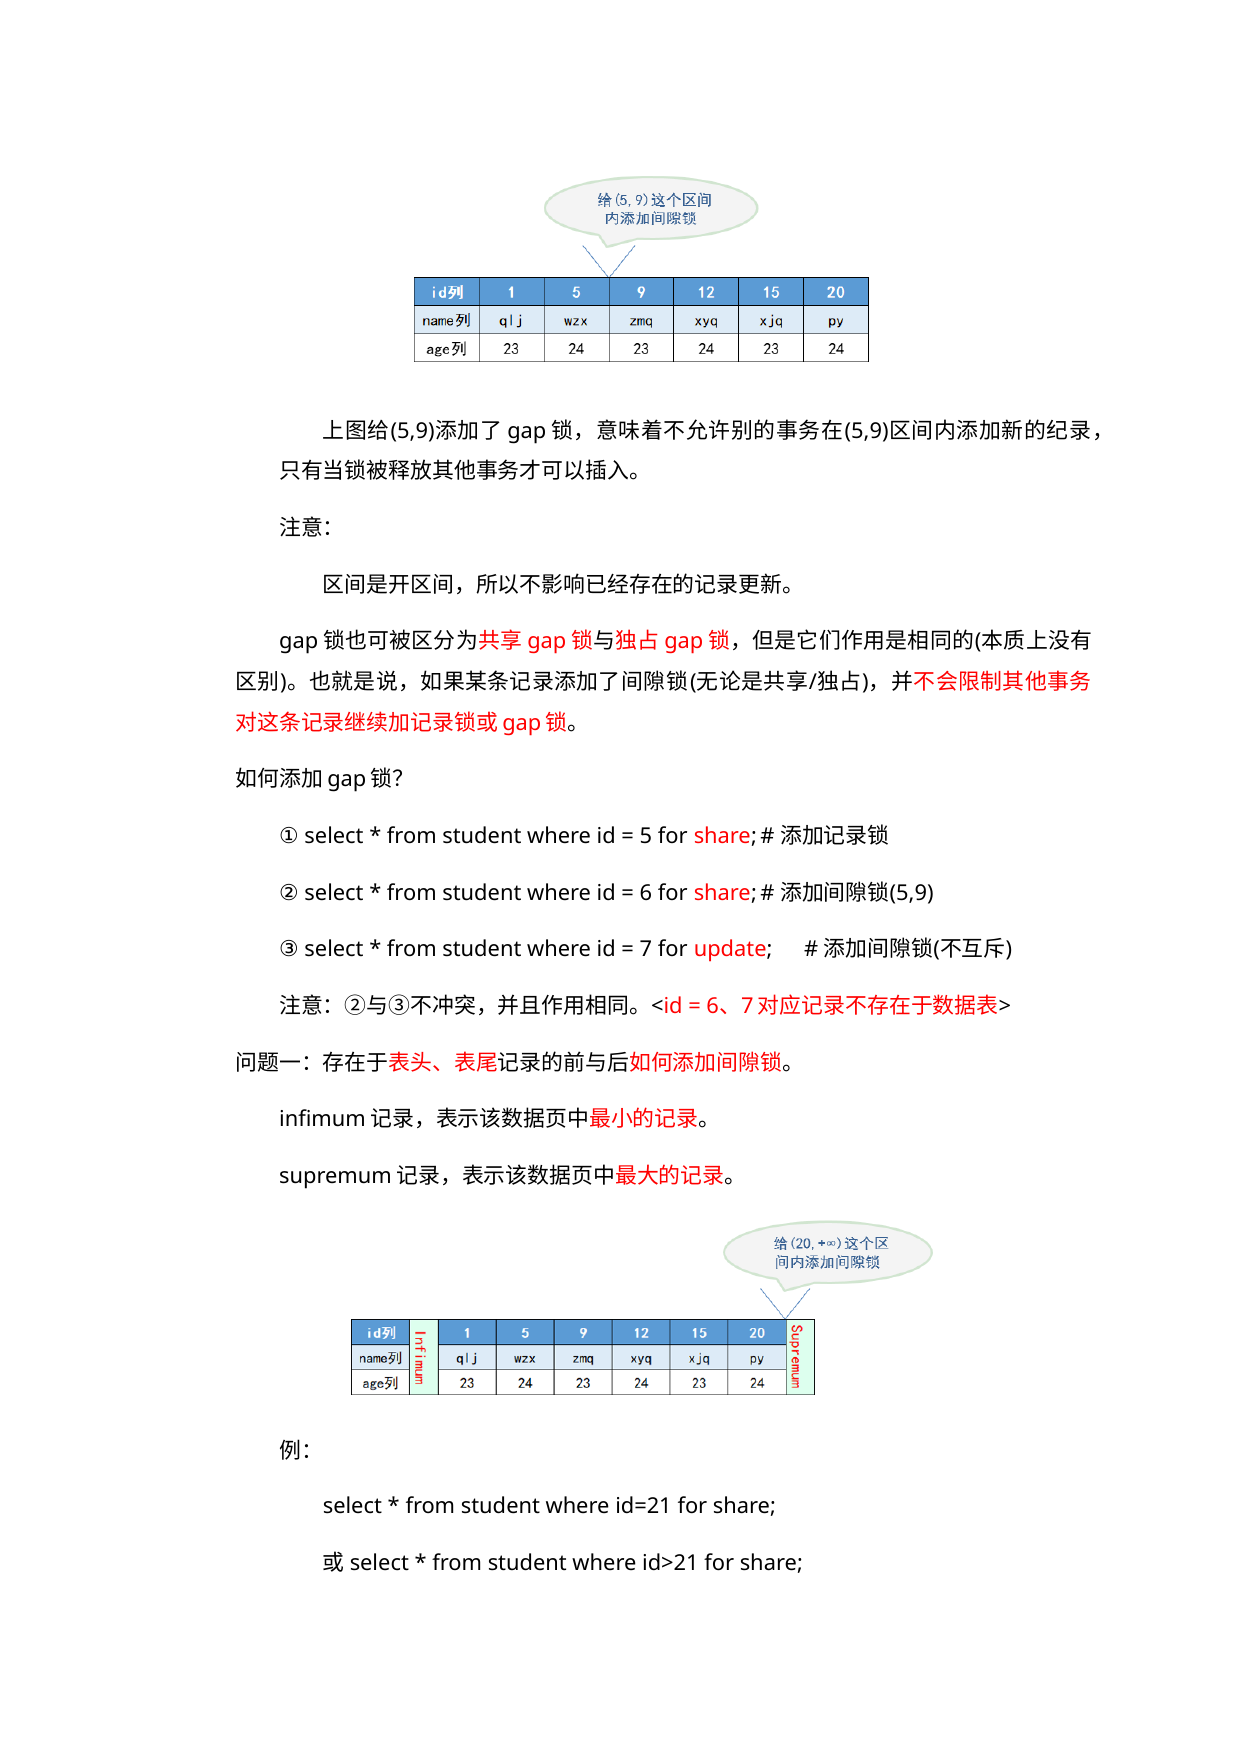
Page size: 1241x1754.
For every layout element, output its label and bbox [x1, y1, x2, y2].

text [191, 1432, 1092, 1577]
picture [403, 162, 881, 377]
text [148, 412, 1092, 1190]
picture [343, 1214, 941, 1401]
